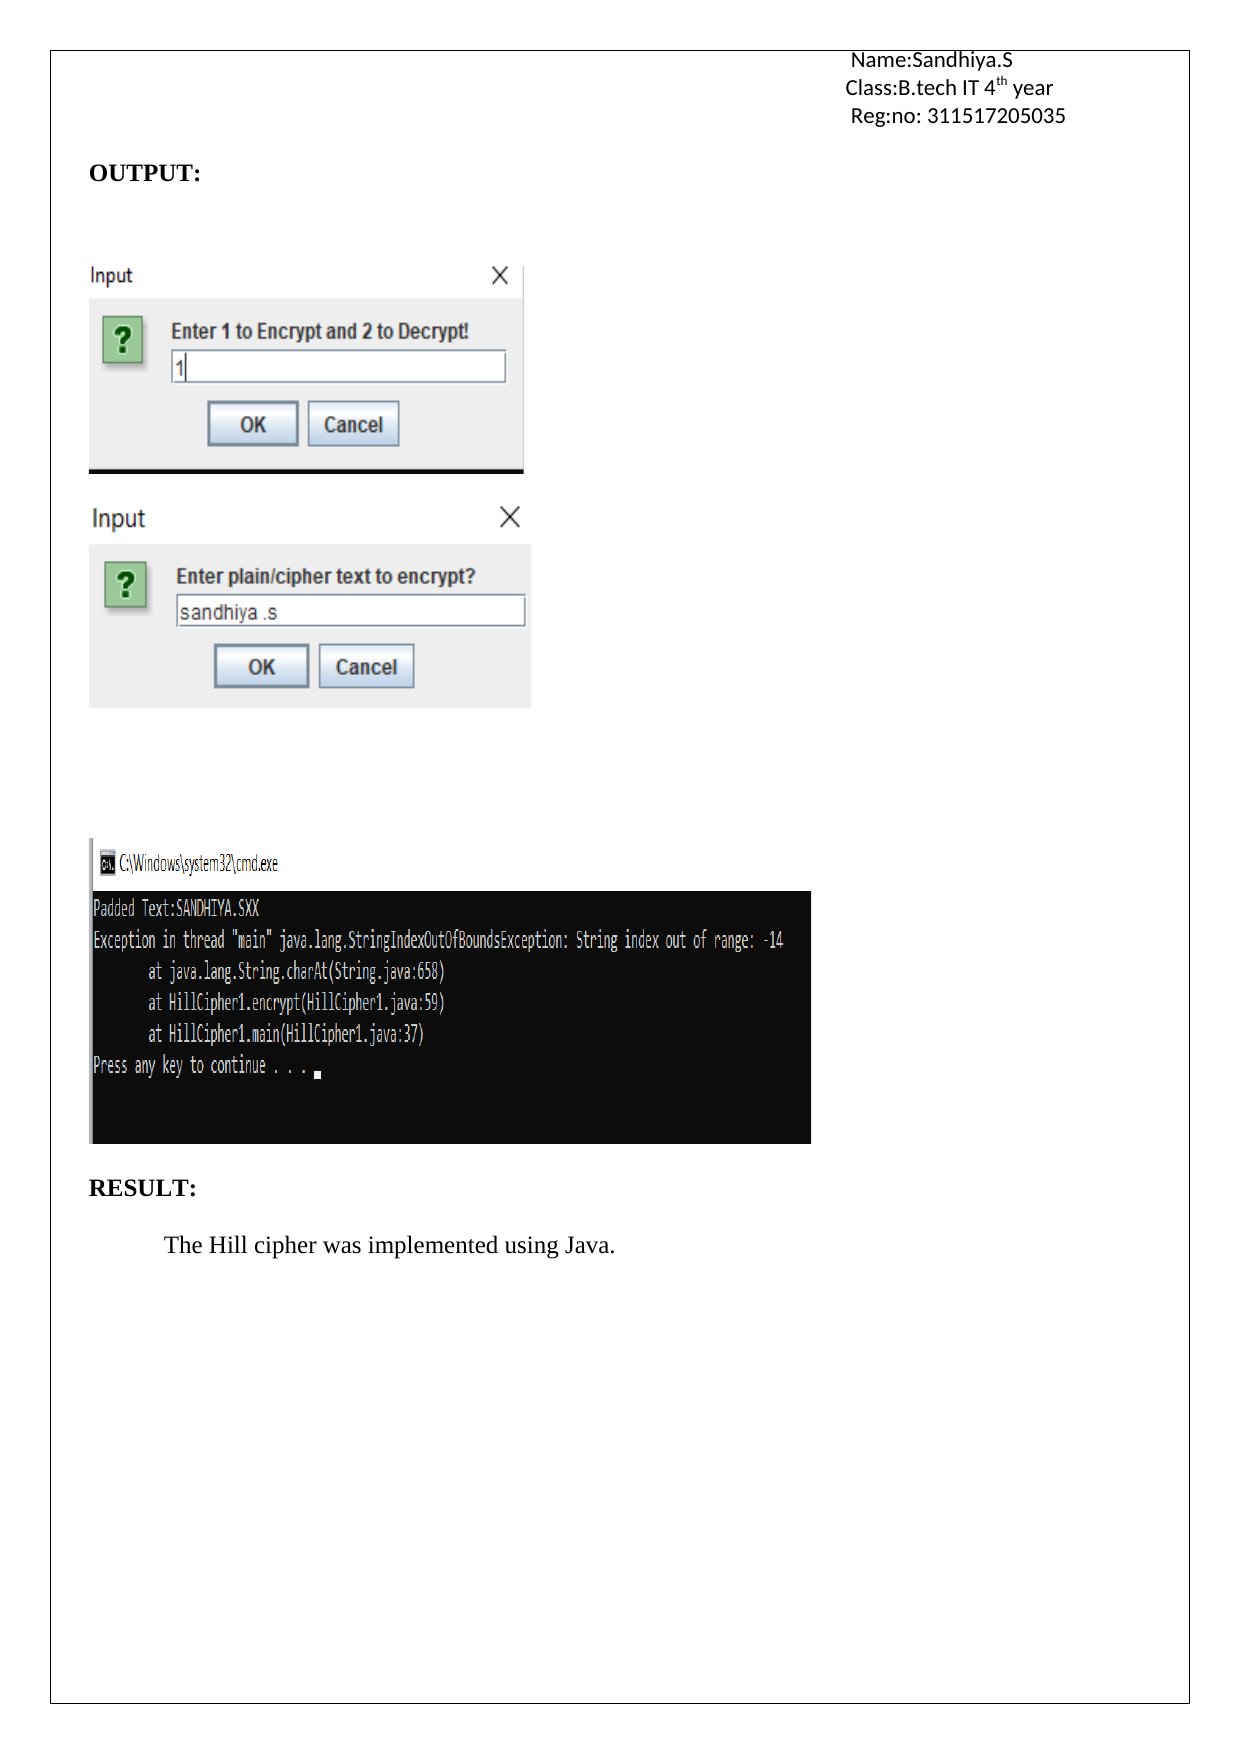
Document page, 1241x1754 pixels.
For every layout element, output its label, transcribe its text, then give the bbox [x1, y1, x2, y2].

picture [88, 498, 532, 708]
text The Hill cipher was implemented using Java. [89, 1230, 1152, 1259]
picture [88, 266, 524, 474]
picture [88, 838, 812, 1144]
text RESULT: [89, 1173, 1152, 1201]
text OUTPUT: [89, 158, 1152, 187]
